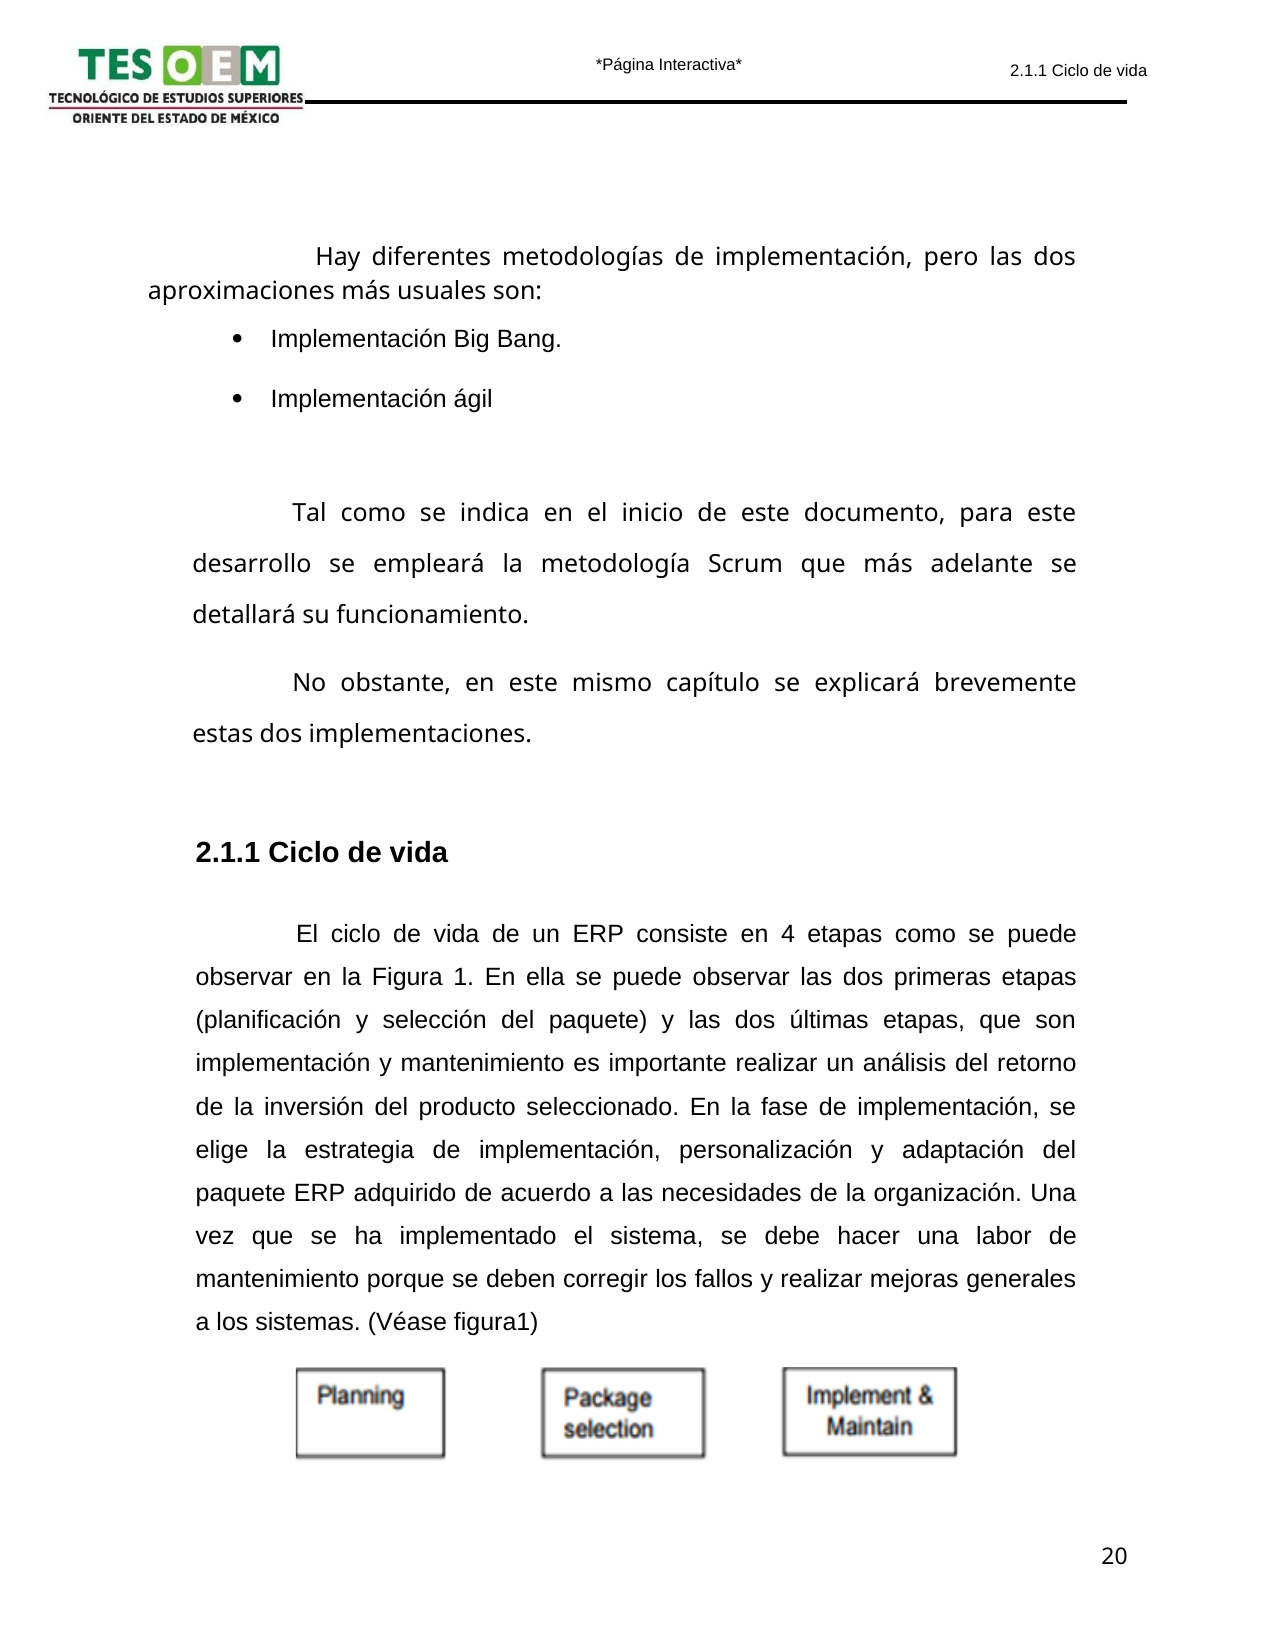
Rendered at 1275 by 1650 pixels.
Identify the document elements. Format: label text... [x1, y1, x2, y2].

text Hay diferentes metodologías de implementación, pero las dos aproximaciones más usuales son: [148, 148, 1078, 307]
text No obstante, en este mismo capítulo se explicará brevemente estas dos implementaciones. [192, 665, 1078, 750]
picture [46, 42, 306, 126]
picture [295, 1367, 959, 1488]
subtitle 2.1.1 Ciclo de vida [195, 835, 1127, 868]
text Tal como se indica en el inicio de este documento, para este desarrollo se empleará la metodología Scrum que más adelante se detallará su funcionamiento. [192, 495, 1078, 631]
list Implementación ágil [233, 384, 1067, 413]
text El ciclo de vida de un ERP consiste en 4 etapas como se puede observar en la Figura 1. En ella se puede observar las dos primeras etapas (planificación y selección del paquete) y las dos últimas etapas, que son implementación y mantenimiento es importante realizar un análisis del retorno de la inversión del producto seleccionado. En la fase de implementación, se elige la estrategia de implementación, personalización y adaptación del paquete ERP adquirido de acuerdo a las necesidades de la organización. Una vez que se ha implementado el sistema, se debe hacer una labor de mantenimiento porque se deben corregir los fallos y realizar mejoras generales a los sistemas. (Véase figura1) [195, 919, 1078, 1336]
list Implementación Big Bang. [233, 324, 1067, 352]
